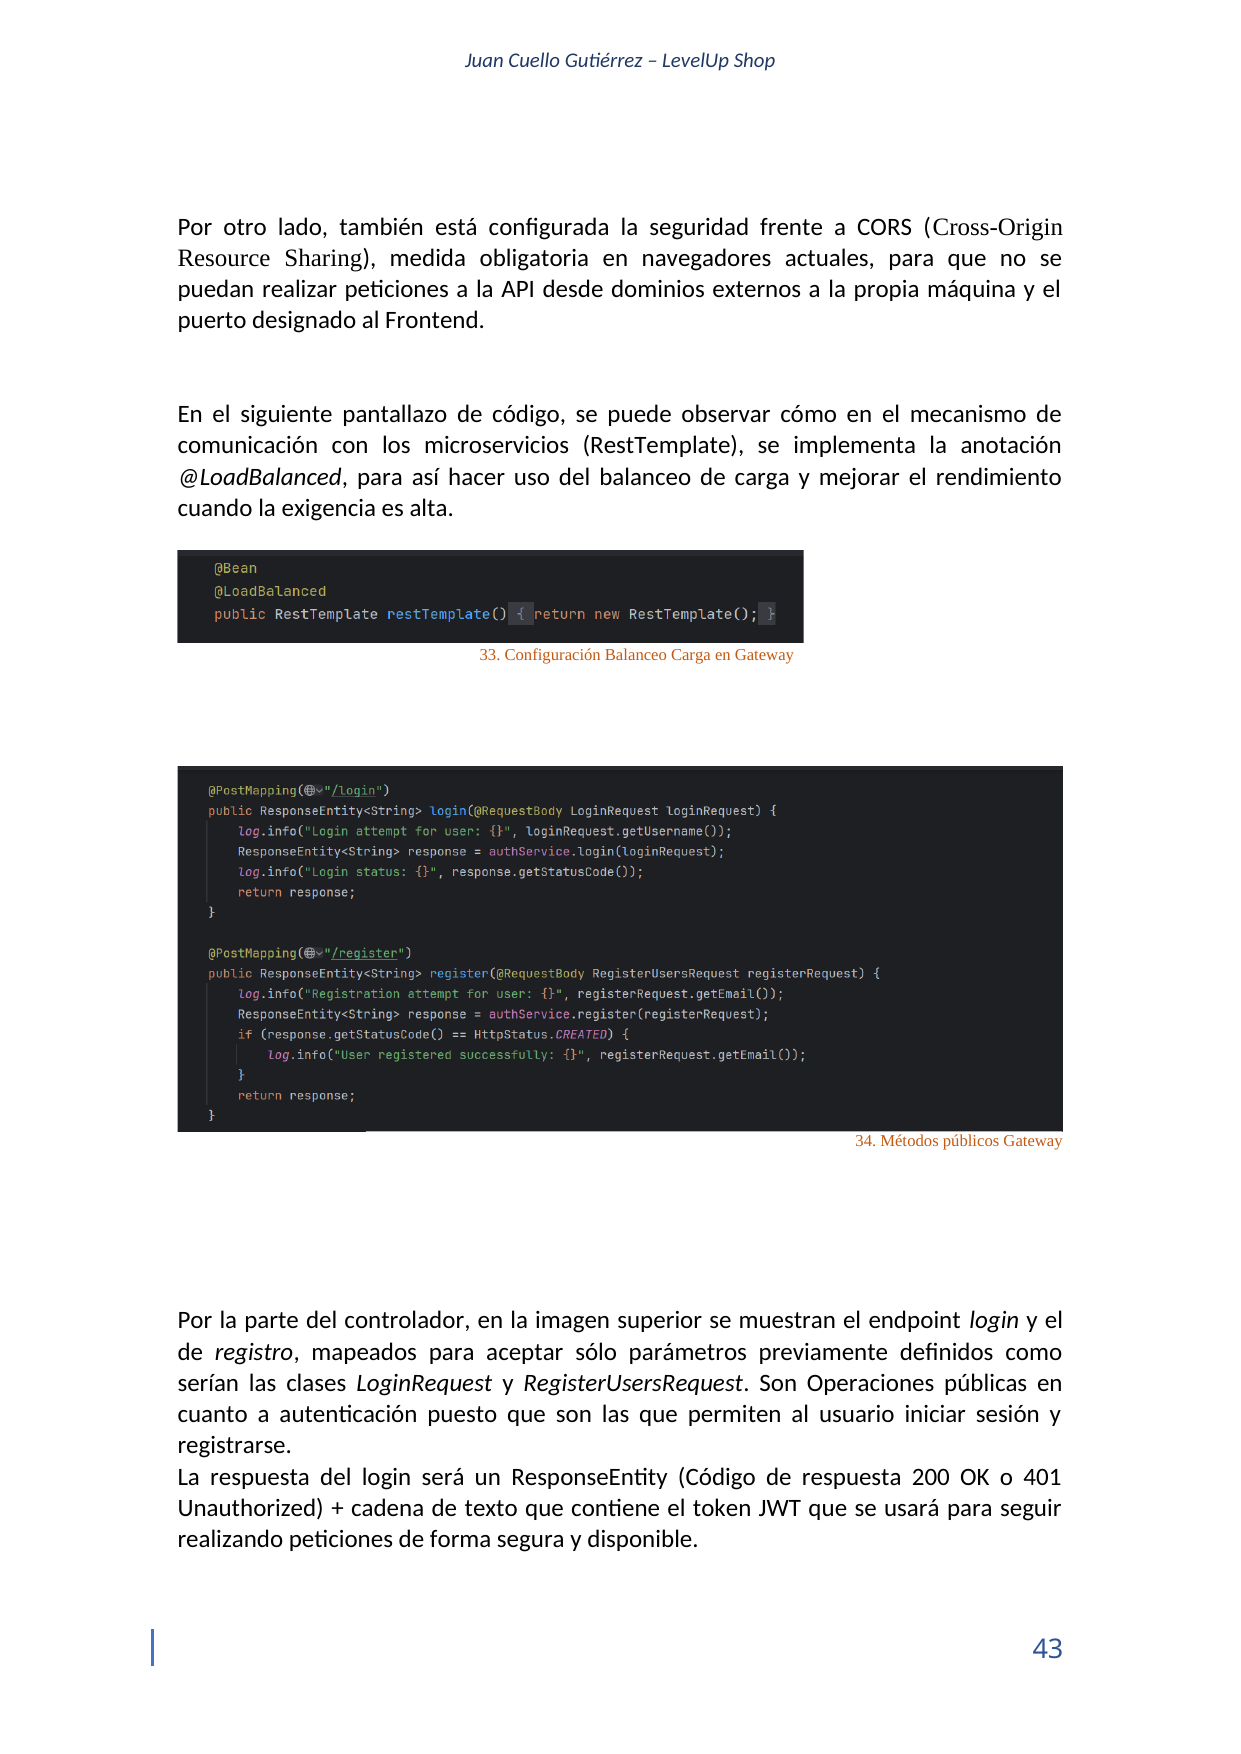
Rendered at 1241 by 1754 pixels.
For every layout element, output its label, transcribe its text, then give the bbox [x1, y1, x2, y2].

picture [177, 766, 1063, 1132]
text La respuesta del login será un ResponseEntity (Código de respuesta 200 OK o 401 Unauthorized) + cadena de texto que contiene el token JWT que se usará para seguir realizando peticiones de forma segura y disponible. [177, 1460, 1063, 1554]
picture [177, 550, 804, 643]
text Por otro lado, también está configurada la seguridad frente a CORS (Cross-Origin Resource Sharing), medida obligatoria en navegadores actuales, para que no se puedan realizar peticiones a la API desde dominios externos a la propia máquina y el puerto designado al Frontend. [177, 210, 1063, 335]
text Por la parte del controlador, en la imagen superior se muestran el endpoint login y el de registro, mapeados para aceptar sólo parámetros previamente definidos como serían las clases LoginRequest y RegisterUsersRequest. Son Operaciones públicas en cuanto a autenticación puesto que son las que permiten al usuario iniciar sesión y registrarse. [177, 1304, 1063, 1460]
text En el siguiente pantallazo de código, se puede observar cómo en el mecanismo de comunicación con los microservicios (RestTemplate), se implementa la anotación @LoadBalanced, para así hacer uso del balanceo de carga y mejorar el rendimiento cuando la exigencia es alta. [177, 398, 1063, 523]
